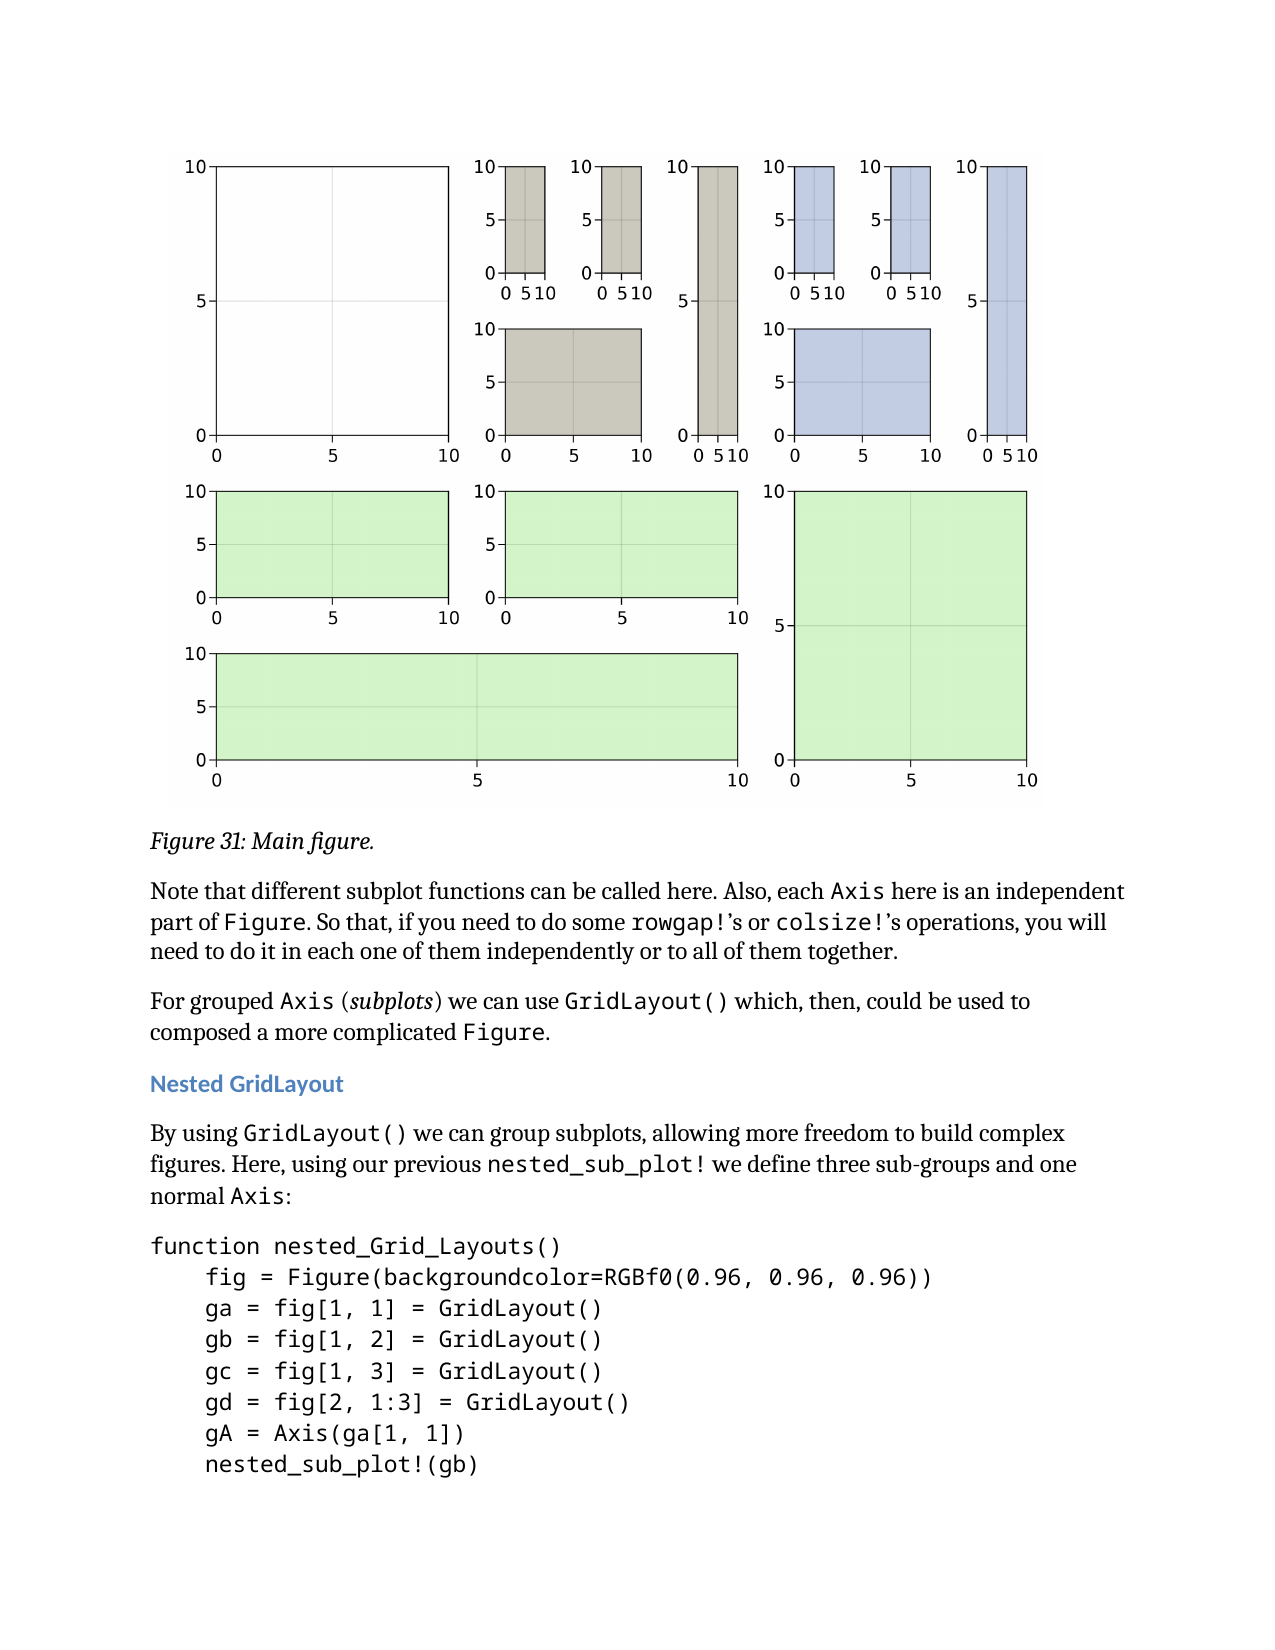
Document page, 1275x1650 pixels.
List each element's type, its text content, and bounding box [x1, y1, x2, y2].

text For grouped Axis (subplots) we can use GridLayout() which, then, could be used to composed a more complicated Figure. [150, 984, 1125, 1047]
text Note that different subplot functions can be called here. Also, each Axis here is an independent part of Figure. So that, if you need to do some rowgap!’s or colsize!’s operations, you will need to do it in each one of them independently or to all of them together. [150, 874, 1125, 966]
picture [168, 150, 1044, 807]
subtitle Nested GridLayout [150, 1068, 1125, 1098]
text By using GridLayout() we can group subplots, allowing more freedom to build complex figures. Here, using our previous nested_sub_plot! we define three sub-groups and one normal Axis: [150, 1117, 1125, 1211]
text Figure 31: Main figure. [150, 827, 1125, 856]
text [150, 1230, 1125, 1480]
